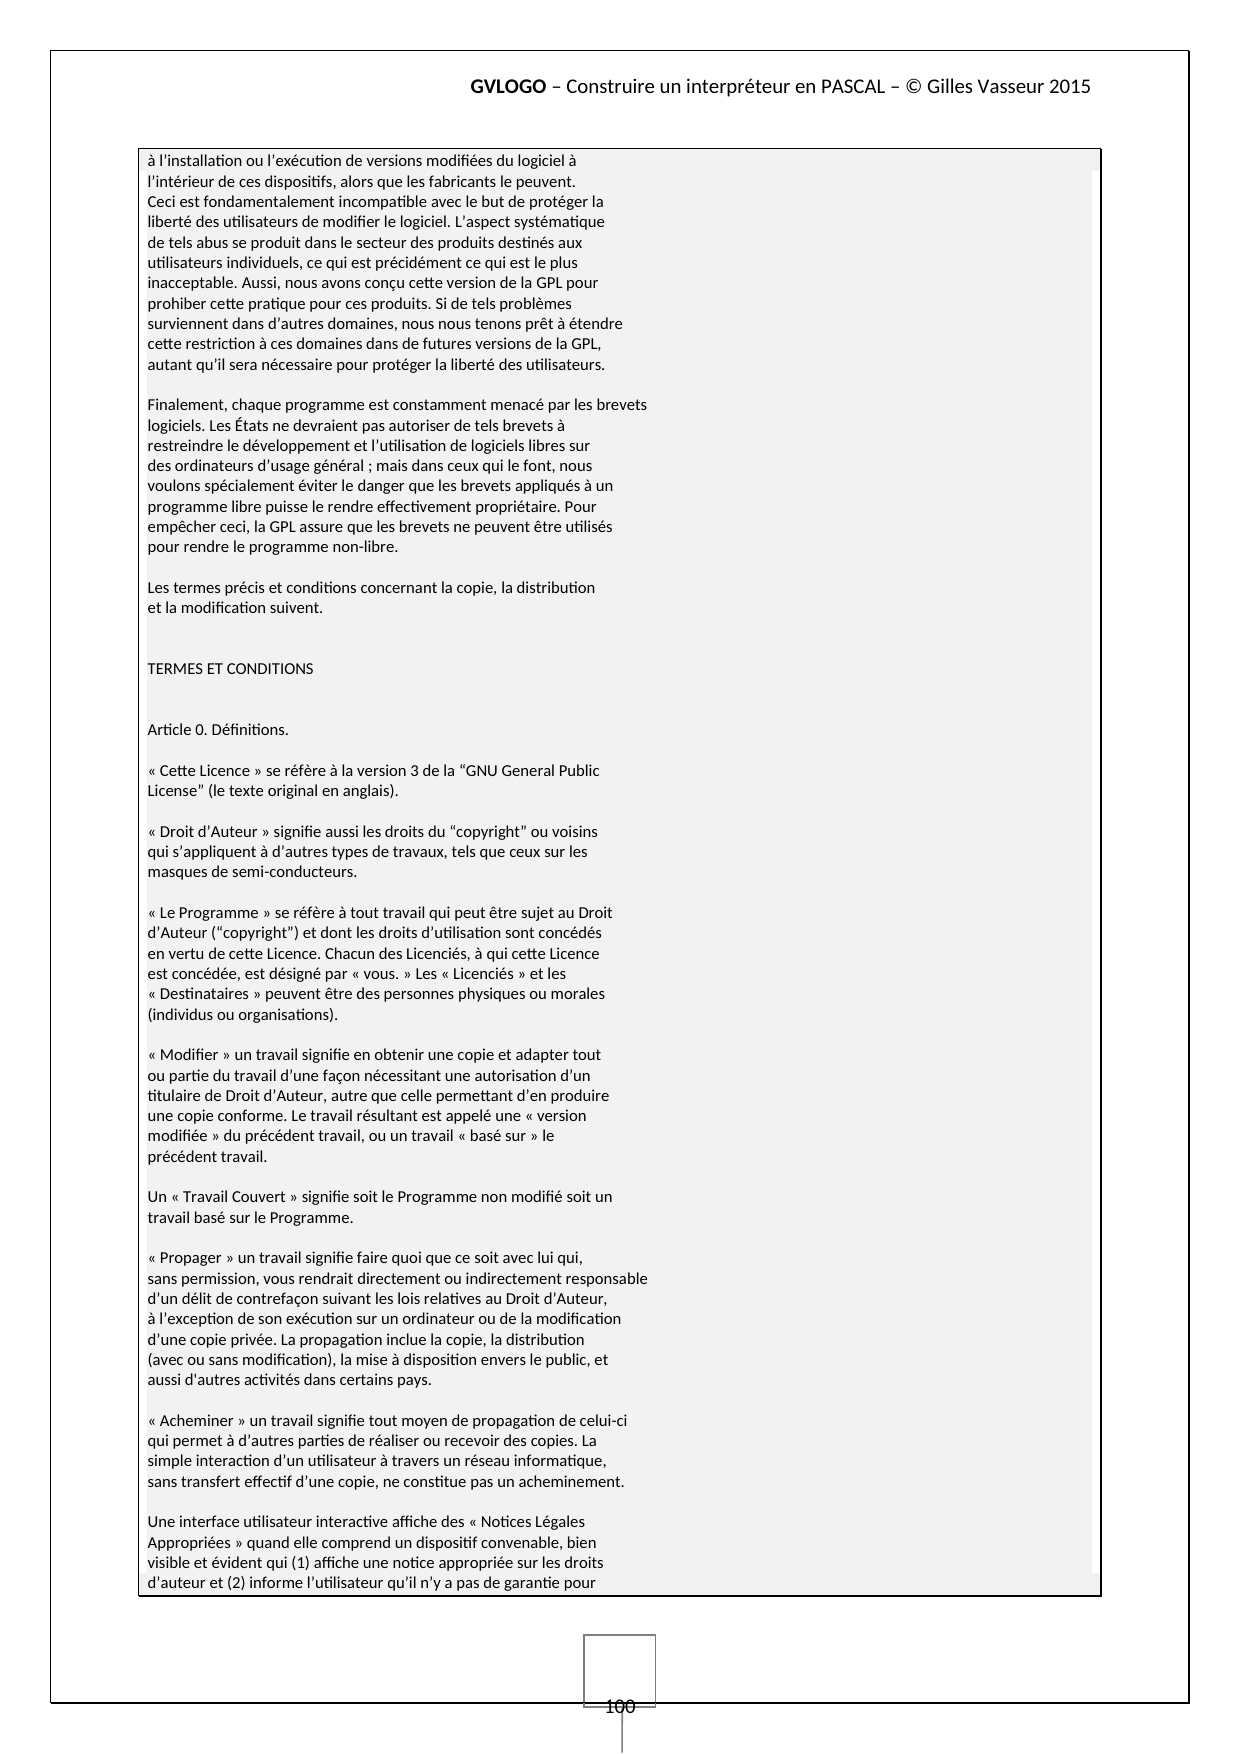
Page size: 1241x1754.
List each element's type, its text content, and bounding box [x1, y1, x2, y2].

text travail basé sur le Programme. [147, 1207, 1092, 1227]
text inacceptable. Aussi, nous avons conçu cette version de la GPL pour [147, 273, 1092, 293]
text à l’installation ou l’exécution de versions modifiées du logiciel à [139, 149, 1100, 171]
text Ceci est fondamentalement incompatible avec le but de protéger la [147, 191, 1092, 212]
text logiciels. Les États ne devraient pas autoriser de tels brevets à [147, 415, 1092, 435]
text Une interface utilisateur interactive affiche des « Notices Légales [147, 1512, 1092, 1532]
text Un « Travail Couvert » signifie soit le Programme non modifié soit un [147, 1187, 1092, 1207]
text d’un délit de contrefaçon suivant les lois relatives au Droit d’Auteur, [147, 1288, 1092, 1308]
text simple interaction d’un utilisateur à travers un réseau informatique, [147, 1451, 1092, 1471]
text des ordinateurs d’usage général ; mais dans ceux qui le font, nous [147, 455, 1092, 476]
text à l’exception de son exécution sur un ordinateur ou de la modification [147, 1308, 1092, 1329]
text (avec ou sans modification), la mise à disposition envers le public, et [147, 1349, 1092, 1369]
text autant qu’il sera nécessaire pour protéger la liberté des utilisateurs. [147, 354, 1092, 374]
text Appropriées » quand elle comprend un dispositif convenable, bien [147, 1532, 1092, 1552]
text programme libre puisse le rendre effectivement propriétaire. Pour [147, 496, 1092, 516]
text de tels abus se produit dans le secteur des produits destinés aux [147, 232, 1092, 252]
text sans permission, vous rendrait directement ou indirectement responsable [147, 1268, 1092, 1288]
text utilisateurs individuels, ce qui est précidément ce qui est le plus [147, 252, 1092, 273]
text liberté des utilisateurs de modifier le logiciel. L’aspect systématique [147, 212, 1092, 232]
text Article 0. Définitions. [147, 719, 1092, 740]
text d’une copie privée. La propagation inclue la copie, la distribution [147, 1329, 1092, 1349]
text voulons spécialement éviter le danger que les brevets appliqués à un [147, 476, 1092, 496]
text « Destinataires » peuvent être des personnes physiques ou morales [147, 983, 1092, 1004]
text cette restriction à ces domaines dans de futures versions de la GPL, [147, 333, 1092, 354]
text prohiber cette pratique pour ces produits. Si de tels problèmes [147, 293, 1092, 313]
text titulaire de Droit d’Auteur, autre que celle permettant d’en produire [147, 1085, 1092, 1105]
text pour rendre le programme non-libre. [147, 537, 1092, 557]
text d’Auteur (“copyright”) et dont les droits d’utilisation sont concédés [147, 923, 1092, 943]
text TERMES ET CONDITIONS [147, 658, 1092, 679]
text « Cette Licence » se réfère à la version 3 de la “GNU General Public [147, 760, 1092, 780]
text Les termes précis et conditions concernant la copie, la distribution [147, 577, 1092, 598]
text sans transfert effectif d’une copie, ne constitue pas un acheminement. [147, 1471, 1092, 1491]
text précédent travail. [147, 1146, 1092, 1166]
text en vertu de cette Licence. Chacun des Licenciés, à qui cette Licence [147, 943, 1092, 963]
text « Acheminer » un travail signifie tout moyen de propagation de celui-ci [147, 1410, 1092, 1430]
text empêcher ceci, la GPL assure que les brevets ne peuvent être utilisés [147, 516, 1092, 537]
text qui permet à d’autres parties de réaliser ou recevoir des copies. La [147, 1430, 1092, 1451]
text une copie conforme. Le travail résultant est appelé une « version [147, 1105, 1092, 1126]
text modifiée » du précédent travail, ou un travail « basé sur » le [147, 1126, 1092, 1146]
text et la modification suivent. [147, 598, 1092, 618]
text restreindre le développement et l’utilisation de logiciels libres sur [147, 435, 1092, 455]
text visible et évident qui (1) affiche une notice appropriée sur les droits [147, 1552, 1092, 1569]
text d’auteur et (2) informe l’utilisateur qu’il n’y a pas de garantie pour [139, 1569, 1100, 1595]
text « Droit d’Auteur » signifie aussi les droits du “copyright” ou voisins [147, 821, 1092, 841]
text Finalement, chaque programme est constamment menacé par les brevets [147, 394, 1092, 415]
text l’intérieur de ces dispositifs, alors que les fabricants le peuvent. [147, 171, 1092, 191]
text License” (le texte original en anglais). [147, 780, 1092, 801]
text ou partie du travail d’une façon nécessitant une autorisation d’un [147, 1065, 1092, 1085]
text « Propager » un travail signifie faire quoi que ce soit avec lui qui, [147, 1248, 1092, 1268]
text surviennent dans d’autres domaines, nous nous tenons prêt à étendre [147, 313, 1092, 333]
text « Le Programme » se réfère à tout travail qui peut être sujet au Droit [147, 902, 1092, 923]
text « Modifier » un travail signifie en obtenir une copie et adapter tout [147, 1044, 1092, 1065]
text (individus ou organisations). [147, 1004, 1092, 1024]
text aussi d'autres activités dans certains pays. [147, 1369, 1092, 1390]
text est concédée, est désigné par « vous. » Les « Licenciés » et les [147, 963, 1092, 983]
text qui s’appliquent à d’autres types de travaux, tels que ceux sur les [147, 841, 1092, 862]
text masques de semi-conducteurs. [147, 862, 1092, 882]
